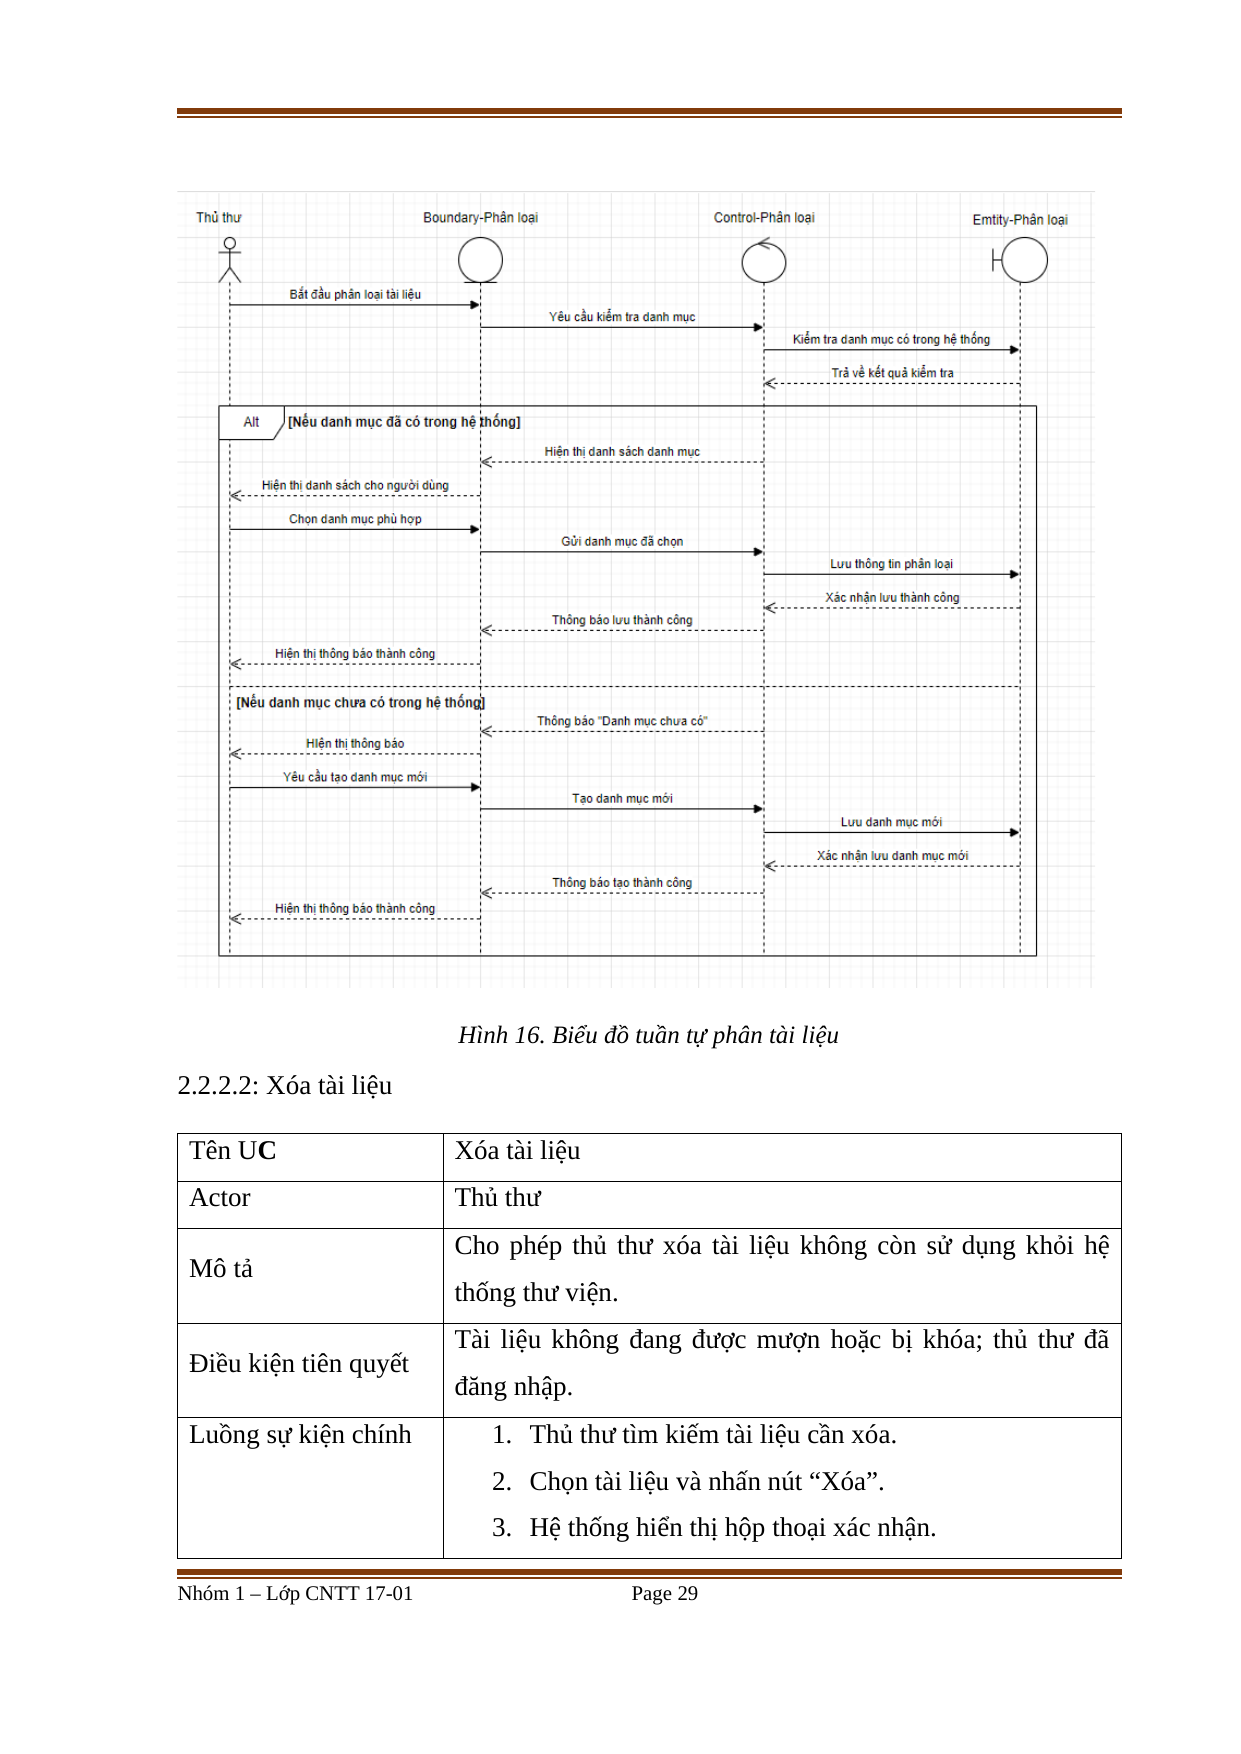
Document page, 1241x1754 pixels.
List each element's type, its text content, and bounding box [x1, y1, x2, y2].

text Hình 16. Biểu đồ tuần tự phân tài liệu [177, 1020, 1122, 1049]
table_header Tên UC [178, 1134, 443, 1181]
text 2.2.2.2: Xóa tài liệu [177, 1069, 1122, 1101]
picture [177, 191, 1096, 988]
table_cell Cho phép thủ thư xóa tài liệu không còn sử dụng khỏi hệ thống thư viện. [444, 1229, 1121, 1323]
table_cell Điều kiện tiên quyết [178, 1324, 443, 1417]
table_cell Thủ thư [444, 1182, 1121, 1228]
table_cell Actor [178, 1182, 443, 1228]
table_cell Mô tả [178, 1229, 443, 1323]
table_header Xóa tài liệu [444, 1134, 1121, 1181]
table_cell Tài liệu không đang được mượn hoặc bị khóa; thủ thư đã đăng nhập. [444, 1324, 1121, 1417]
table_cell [444, 1418, 1121, 1558]
table_cell Luồng sự kiện chính [178, 1418, 443, 1558]
